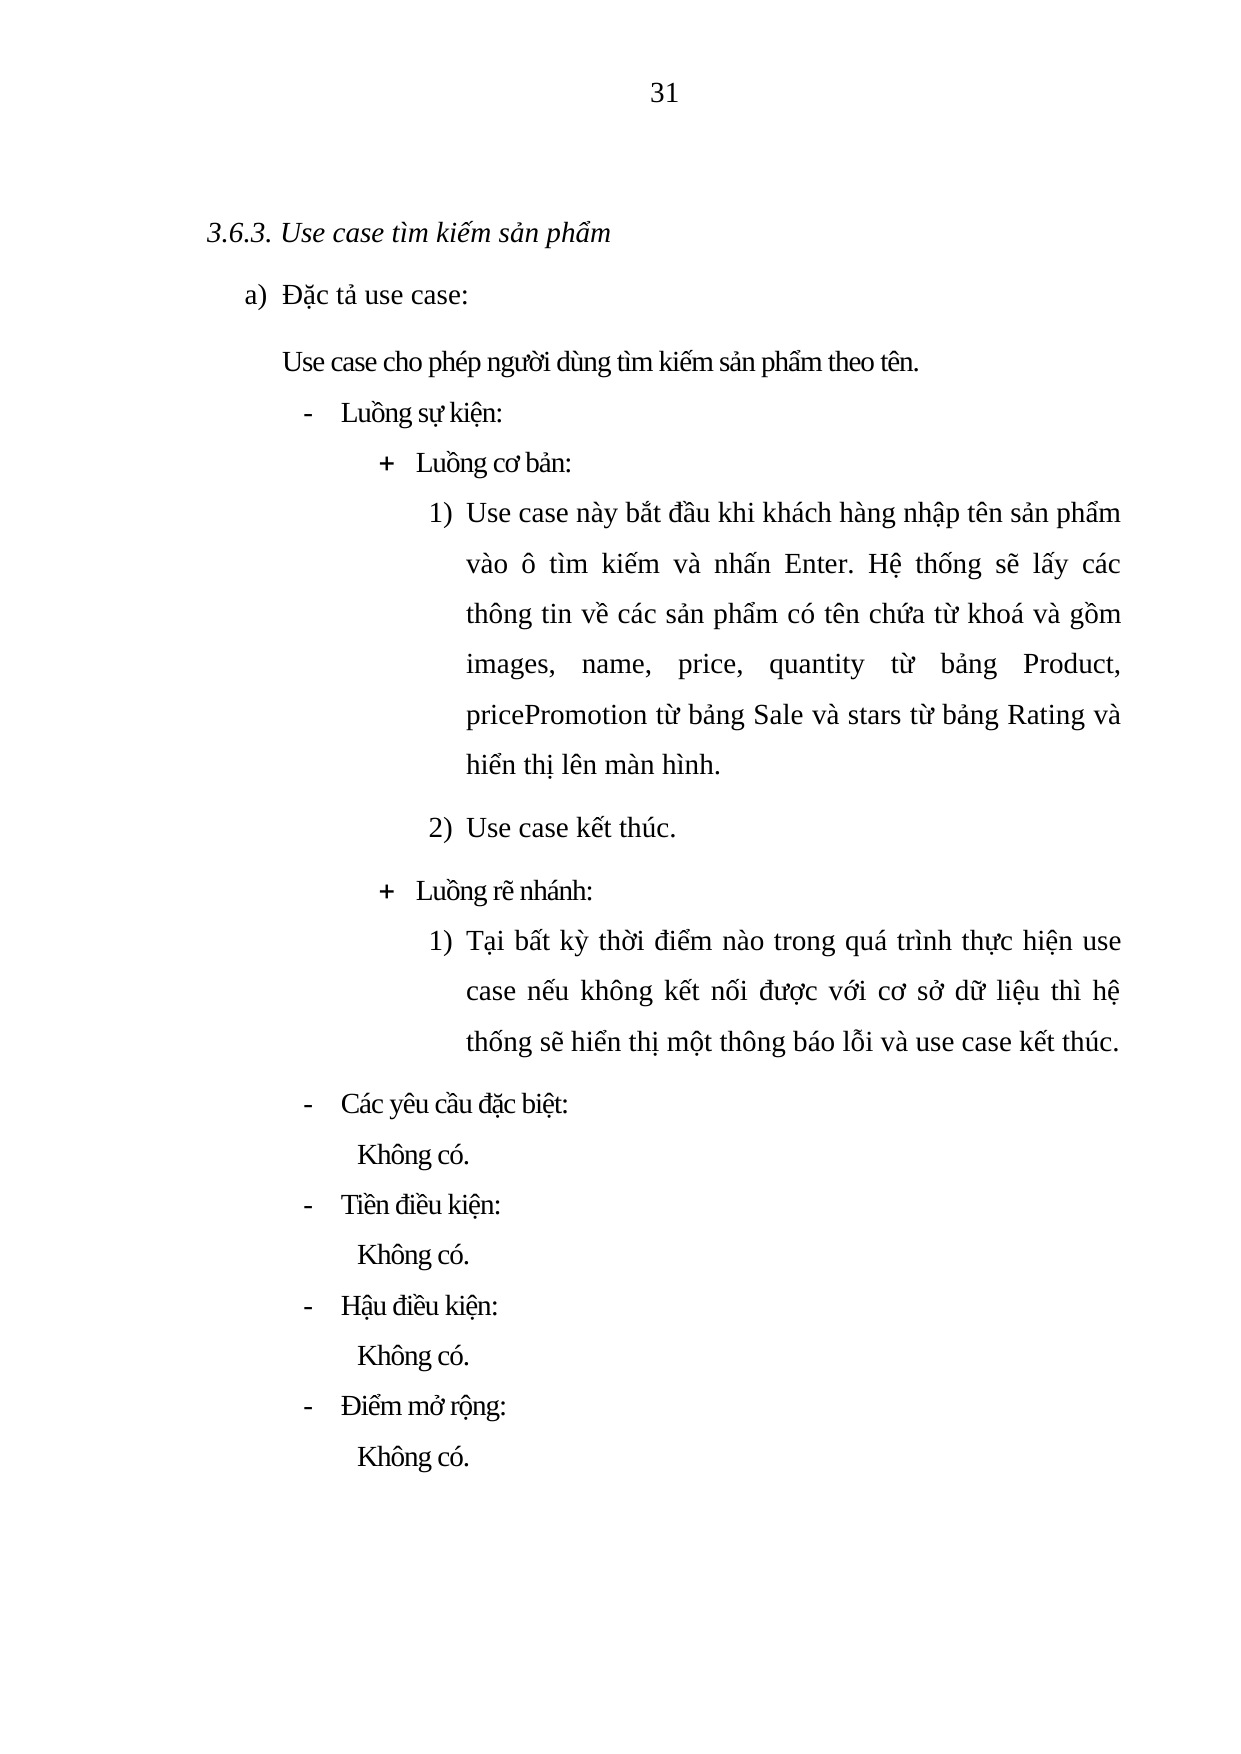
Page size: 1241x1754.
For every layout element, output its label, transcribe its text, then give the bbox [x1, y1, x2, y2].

subtitle Use case tìm kiếm sản phẩm [207, 215, 1122, 248]
list Tại bất kỳ thời điểm nào trong quá trình thực hiện use case nếu không kết nối được với cơ sở dữ liệu thì hệ thống sẽ hiển thị một thông báo lỗi và use case kết thúc. [428, 923, 1122, 1057]
title Không có. [341, 1237, 1122, 1271]
list Use case này bắt đầu khi khách hàng nhập tên sản phẩm vào ô tìm kiếm và nhấn Enter. Hệ thống sẽ lấy các thông tin về các sản phẩm có tên chứa từ khoá và gồm images, name, price, quantity từ bảng Product, pricePromotion từ bảng Sale và stars từ bảng Rating và hiển thị lên màn hình. [428, 496, 1122, 781]
title Không có. [357, 1137, 1122, 1170]
title Luồng rẽ nhánh: [378, 873, 1122, 906]
title Tiền điều kiện: [303, 1187, 1122, 1221]
list Đặc tả use case: [244, 277, 1122, 311]
title Các yêu cầu đặc biệt: [303, 1087, 1122, 1120]
list Use case kết thúc. [428, 810, 1122, 843]
title Use case cho phép người dùng tìm kiếm sản phẩm theo tên. [207, 344, 1122, 378]
title Luồng cơ bản: [378, 445, 1122, 479]
title Điểm mở rộng: [303, 1388, 1122, 1422]
title Hậu điều kiện: [303, 1288, 1122, 1321]
title Không có. [341, 1439, 1122, 1472]
title Không có. [341, 1338, 1122, 1372]
title Luồng sự kiện: [303, 395, 1122, 428]
